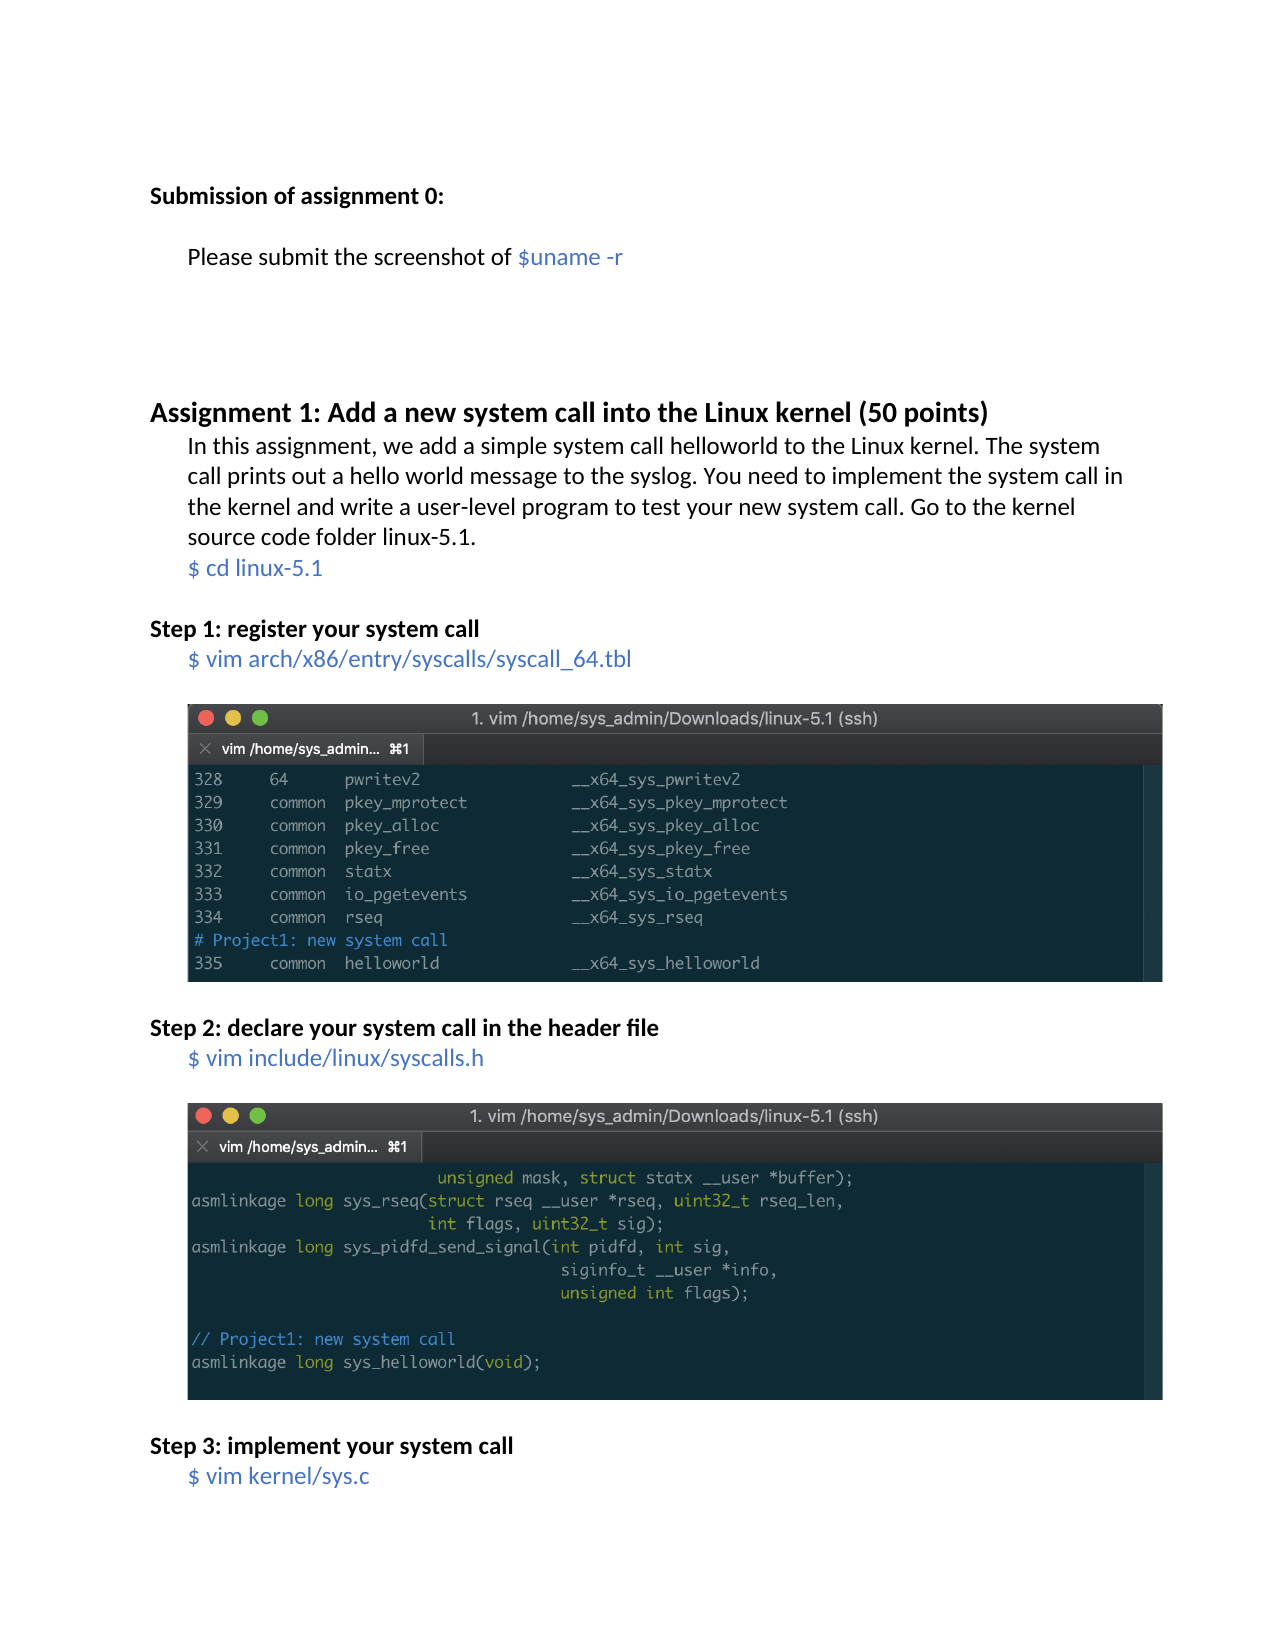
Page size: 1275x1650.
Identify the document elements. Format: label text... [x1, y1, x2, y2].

text In this assignment, we add a simple system call helloworld to the Linux kernel. The system call prints out a hello world message to the syslog. You need to implement the system call in the kernel and write a user-level program to test your new system call. Go to the kernel source code folder linux-5.1. [187, 430, 1125, 552]
text Assignment 1: Add a new system call into the Linux kernel (50 points) [150, 394, 1125, 430]
picture [187, 704, 1163, 982]
text Step 2: declare your system call in the header file [150, 1012, 1125, 1043]
text $ vim kernel/sys.c [187, 1460, 1125, 1491]
picture [187, 1103, 1163, 1400]
text $ vim include/linux/syscalls.h [187, 1043, 1125, 1073]
text Step 1: register your system call [150, 613, 1125, 643]
text $ cd linux-5.1 [187, 552, 1125, 582]
text Please submit the screenshot of $uname -r [187, 242, 1125, 272]
text $ vim arch/x86/entry/syscalls/syscall_64.tbl [187, 643, 1125, 674]
text Submission of assignment 0: [150, 181, 1125, 211]
text Step 3: implement your system call [150, 1430, 1125, 1460]
